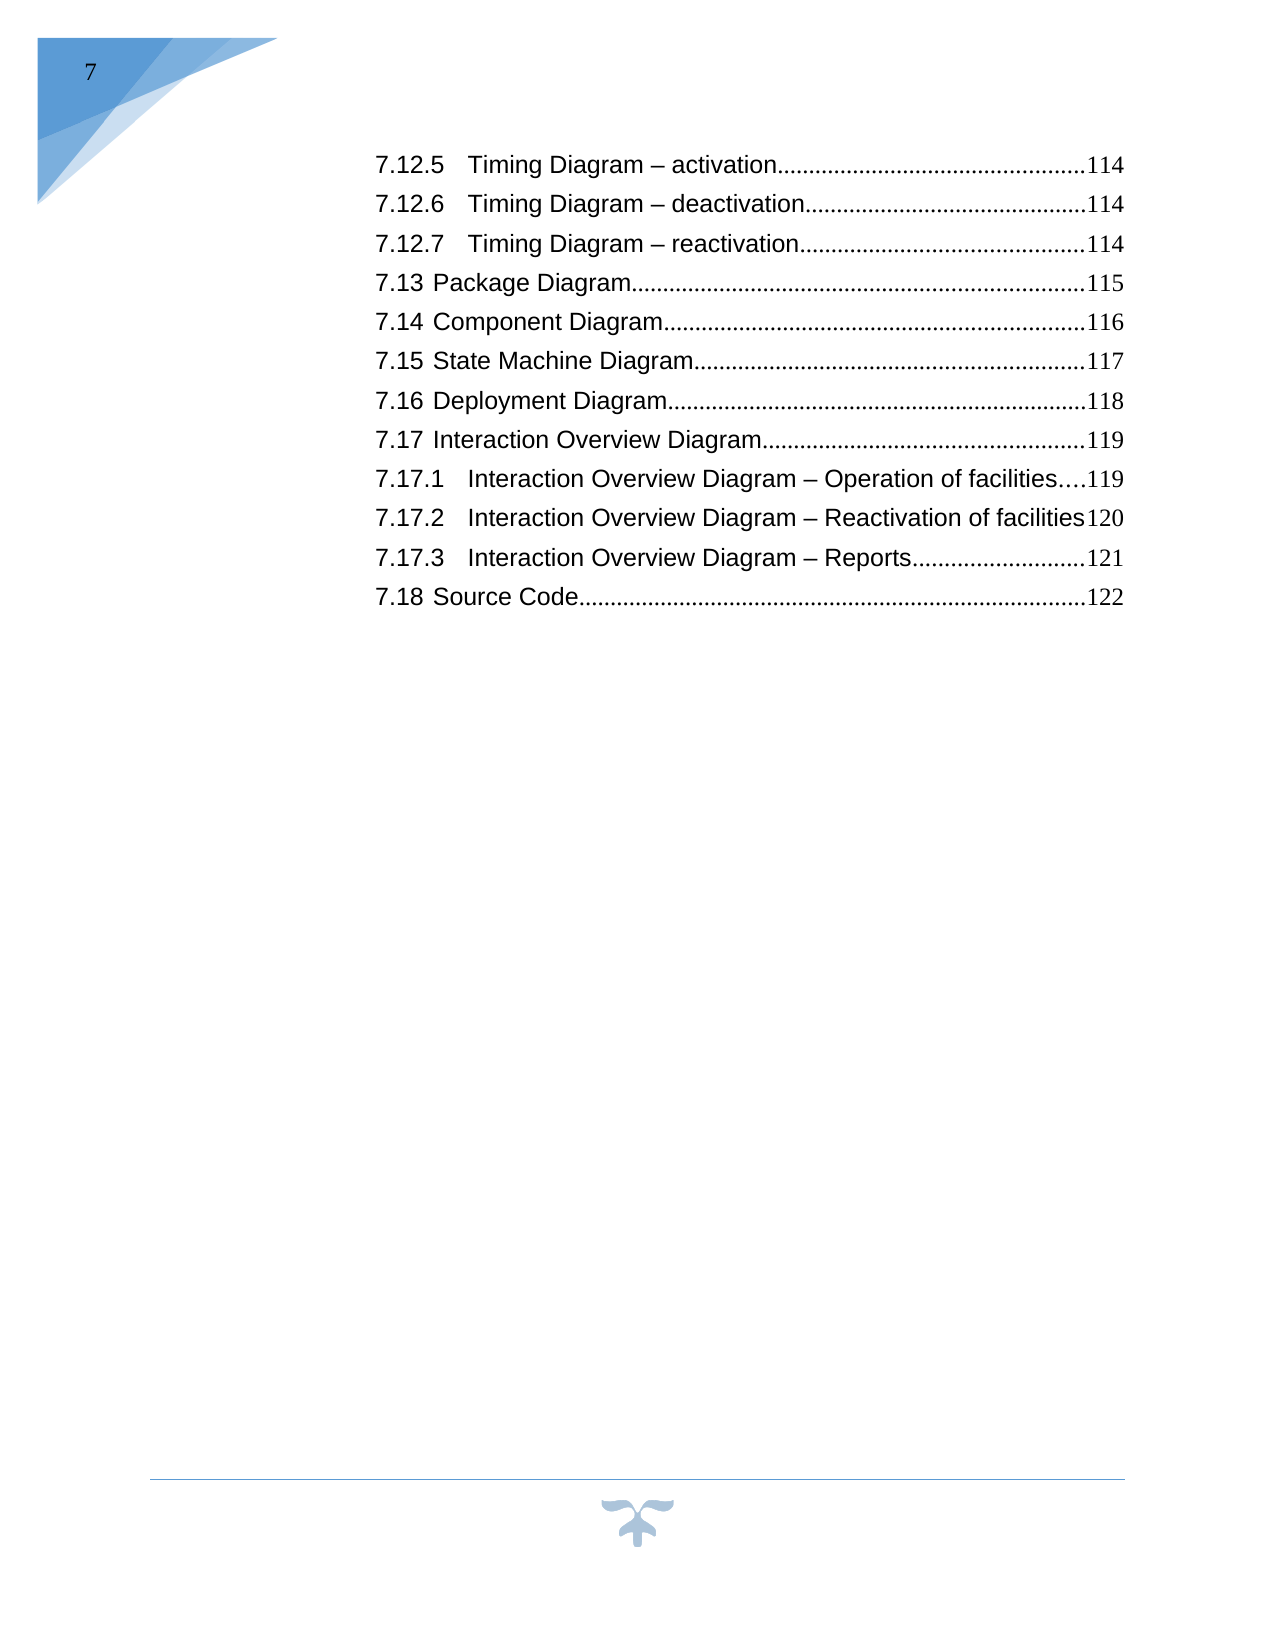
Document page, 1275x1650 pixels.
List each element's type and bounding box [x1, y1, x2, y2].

picture [37, 37, 279, 206]
